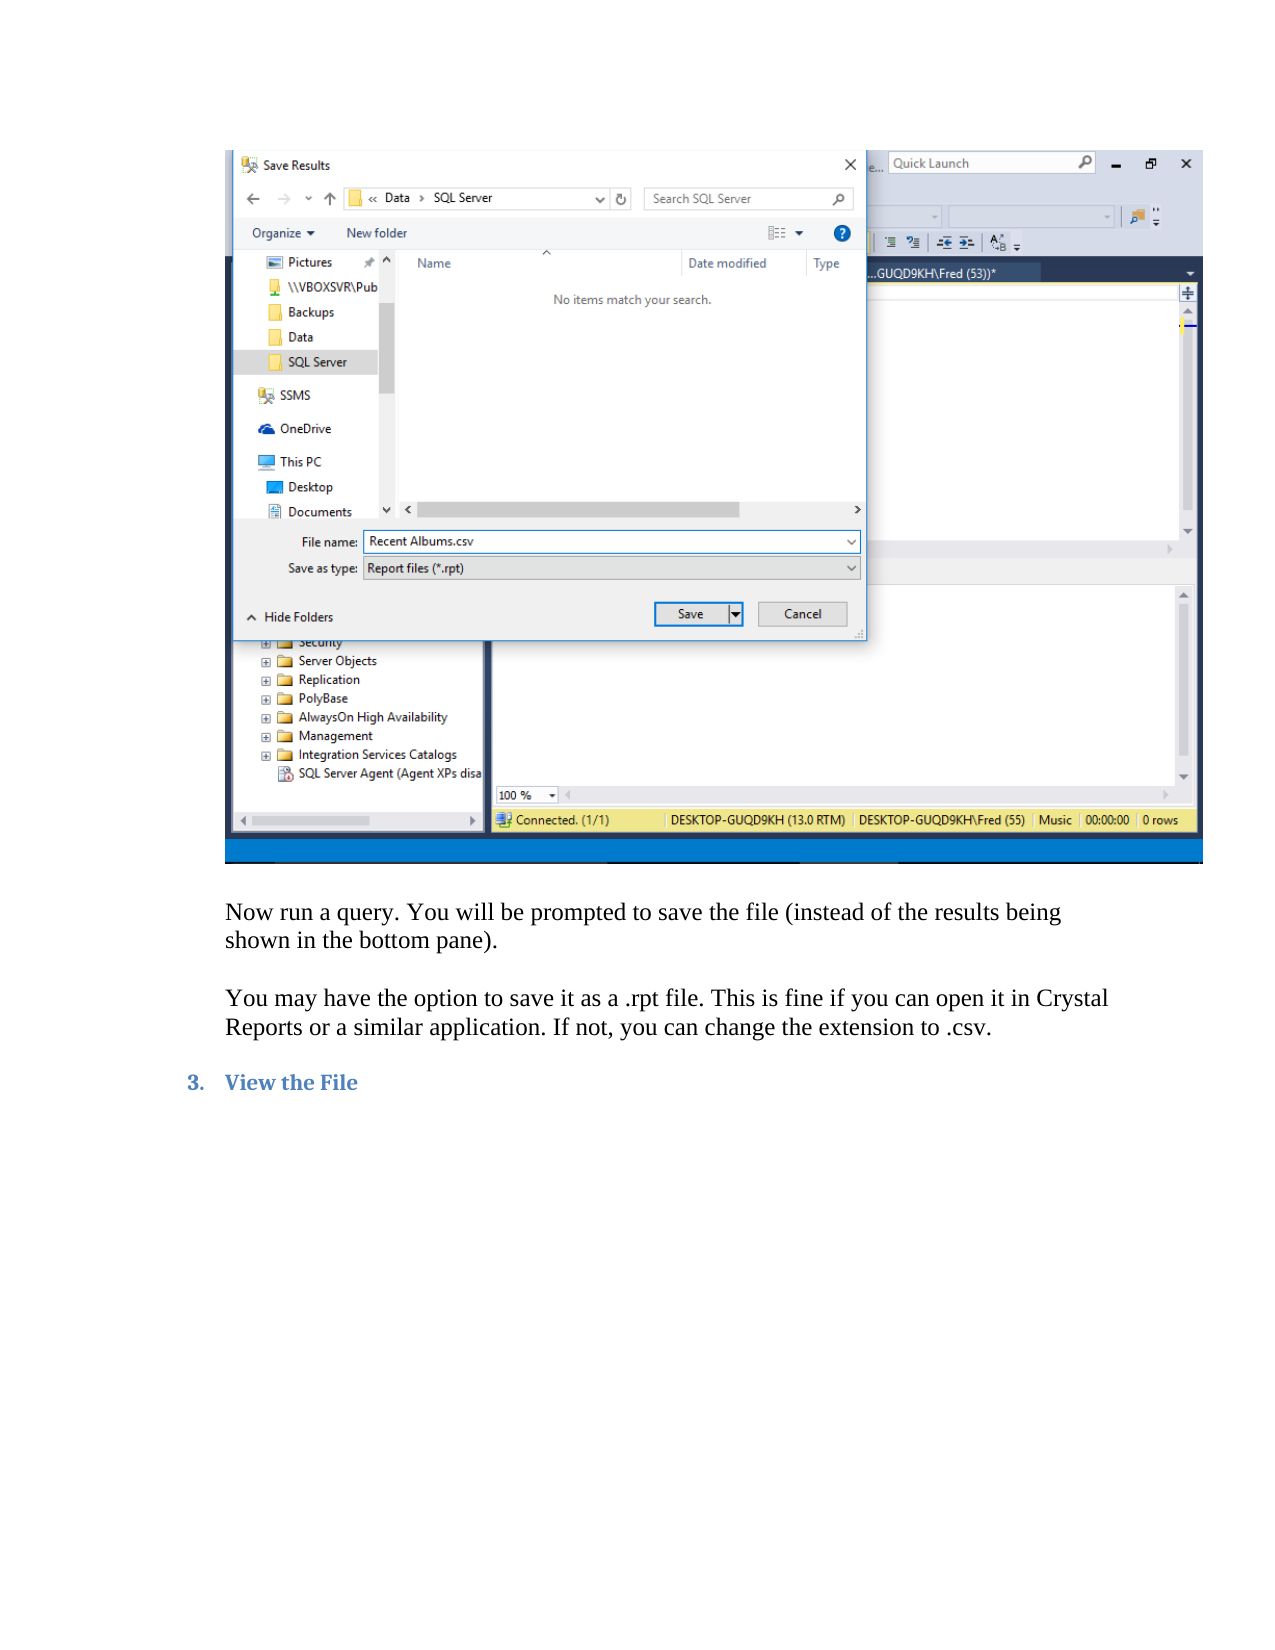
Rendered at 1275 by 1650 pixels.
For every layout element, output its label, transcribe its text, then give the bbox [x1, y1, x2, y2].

subtitle View the File [187, 1070, 1125, 1097]
text Now run a query. You will be prompted to save the file (instead of the results being shown in the bottom pane). [225, 897, 1125, 954]
text You may have the option to save it as a .rpt file. This is fine if you can open it in Crystal Reports or a similar application. If not, you can change the extension to .csv. [225, 983, 1125, 1041]
picture [225, 150, 1203, 864]
